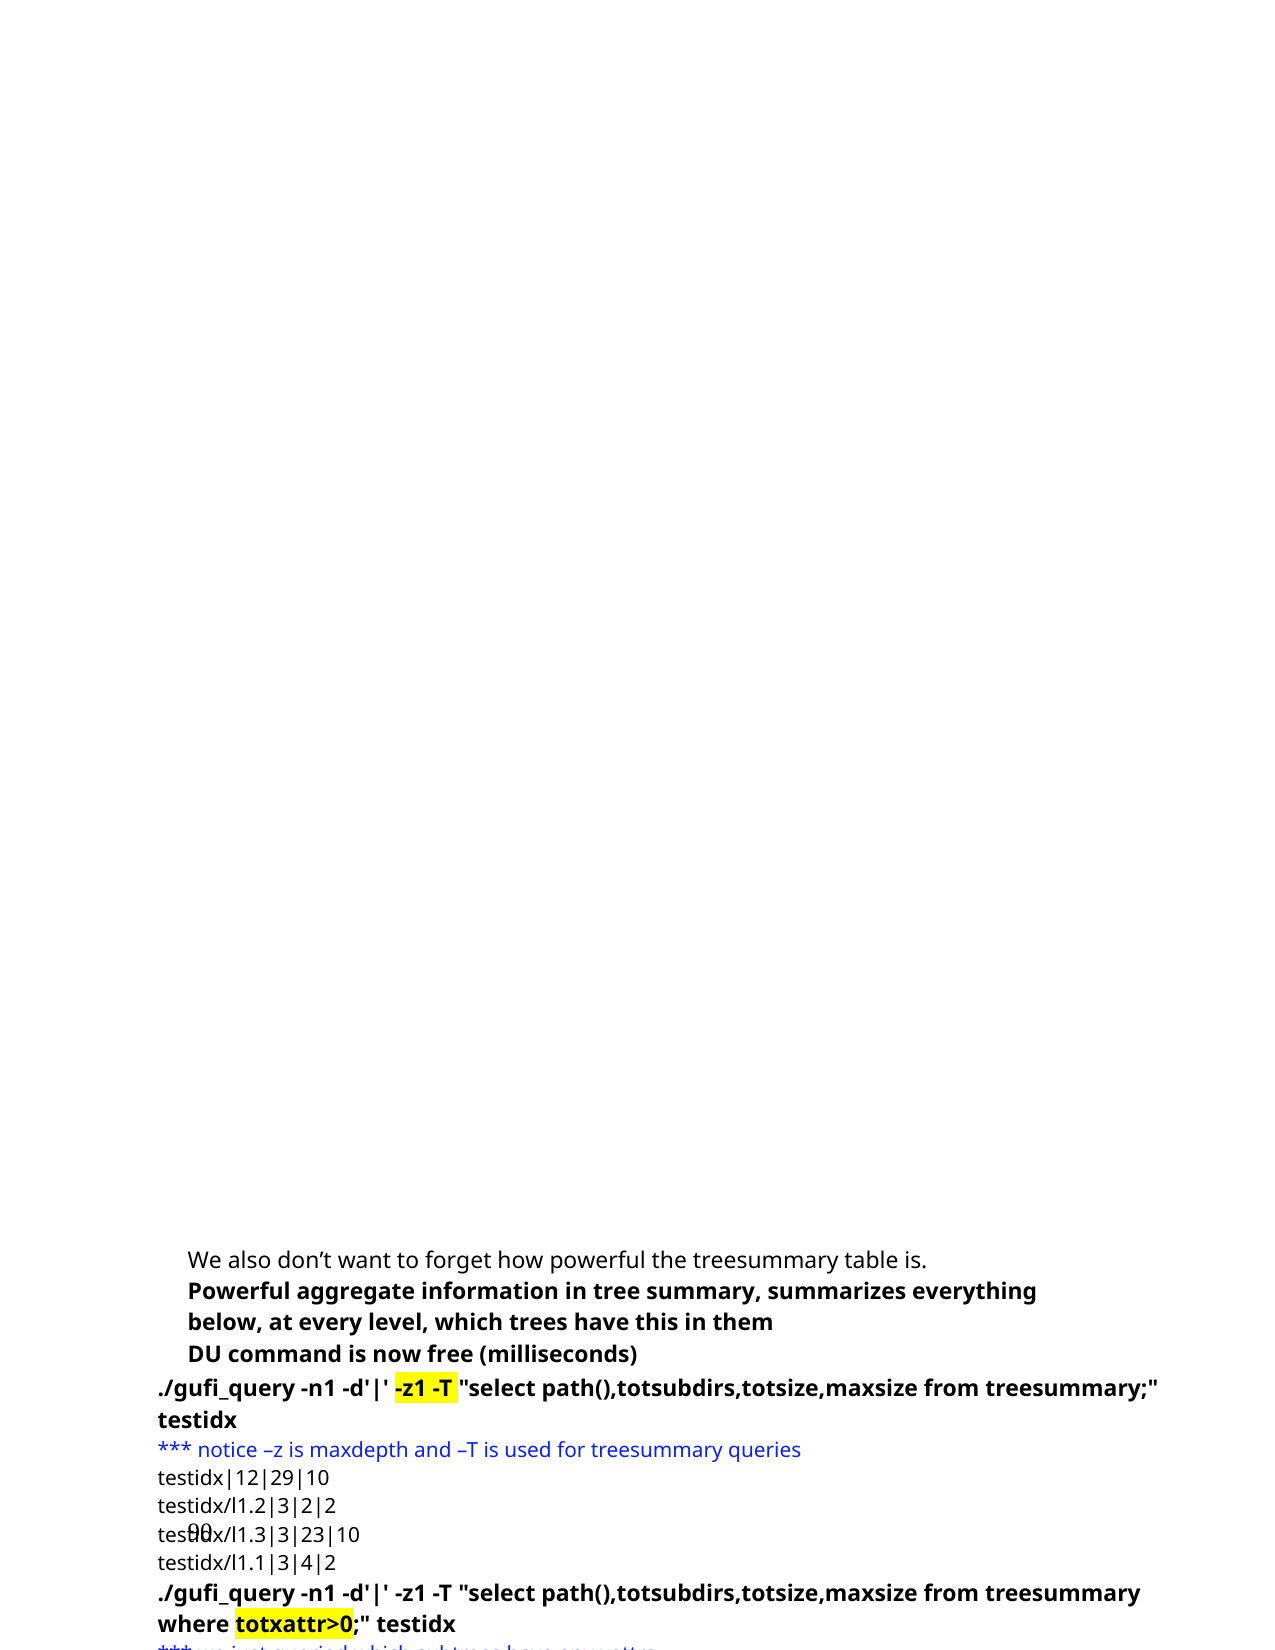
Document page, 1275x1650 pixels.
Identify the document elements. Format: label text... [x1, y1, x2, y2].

text We also don’t want to forget how powerful the treesummary table is. [187, 1244, 1087, 1275]
text DU command is now free (milliseconds) [187, 1337, 1087, 1369]
text Powerful aggregate information in tree summary, summarizes everything below, at every level, which trees have this in them [187, 1275, 1087, 1337]
